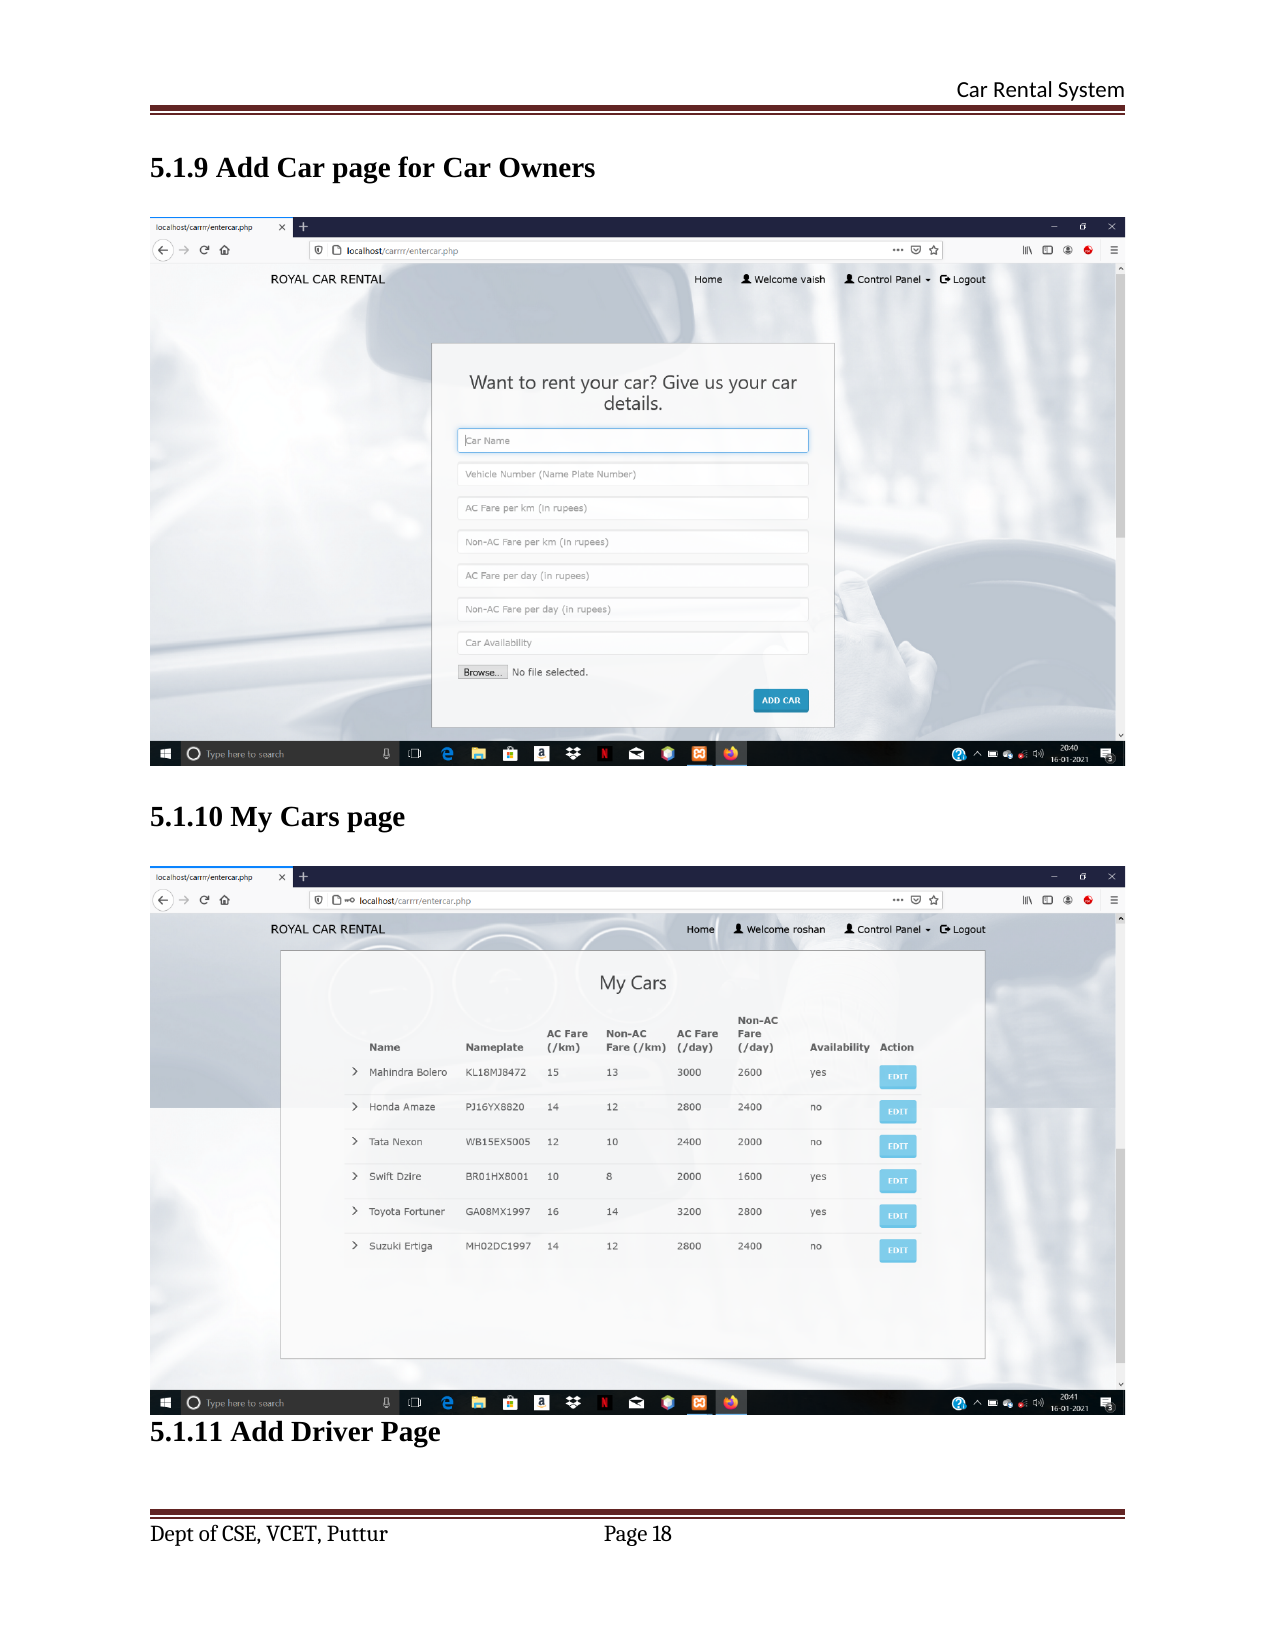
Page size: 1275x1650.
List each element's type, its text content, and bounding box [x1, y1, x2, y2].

text 5.1.9 Add Car page for Car Owners [150, 150, 1125, 183]
picture [150, 217, 1125, 766]
text 5.1.11 Add Driver Page [150, 1415, 1125, 1448]
picture [150, 866, 1125, 1415]
text 5.1.10 My Cars page [150, 799, 1125, 833]
